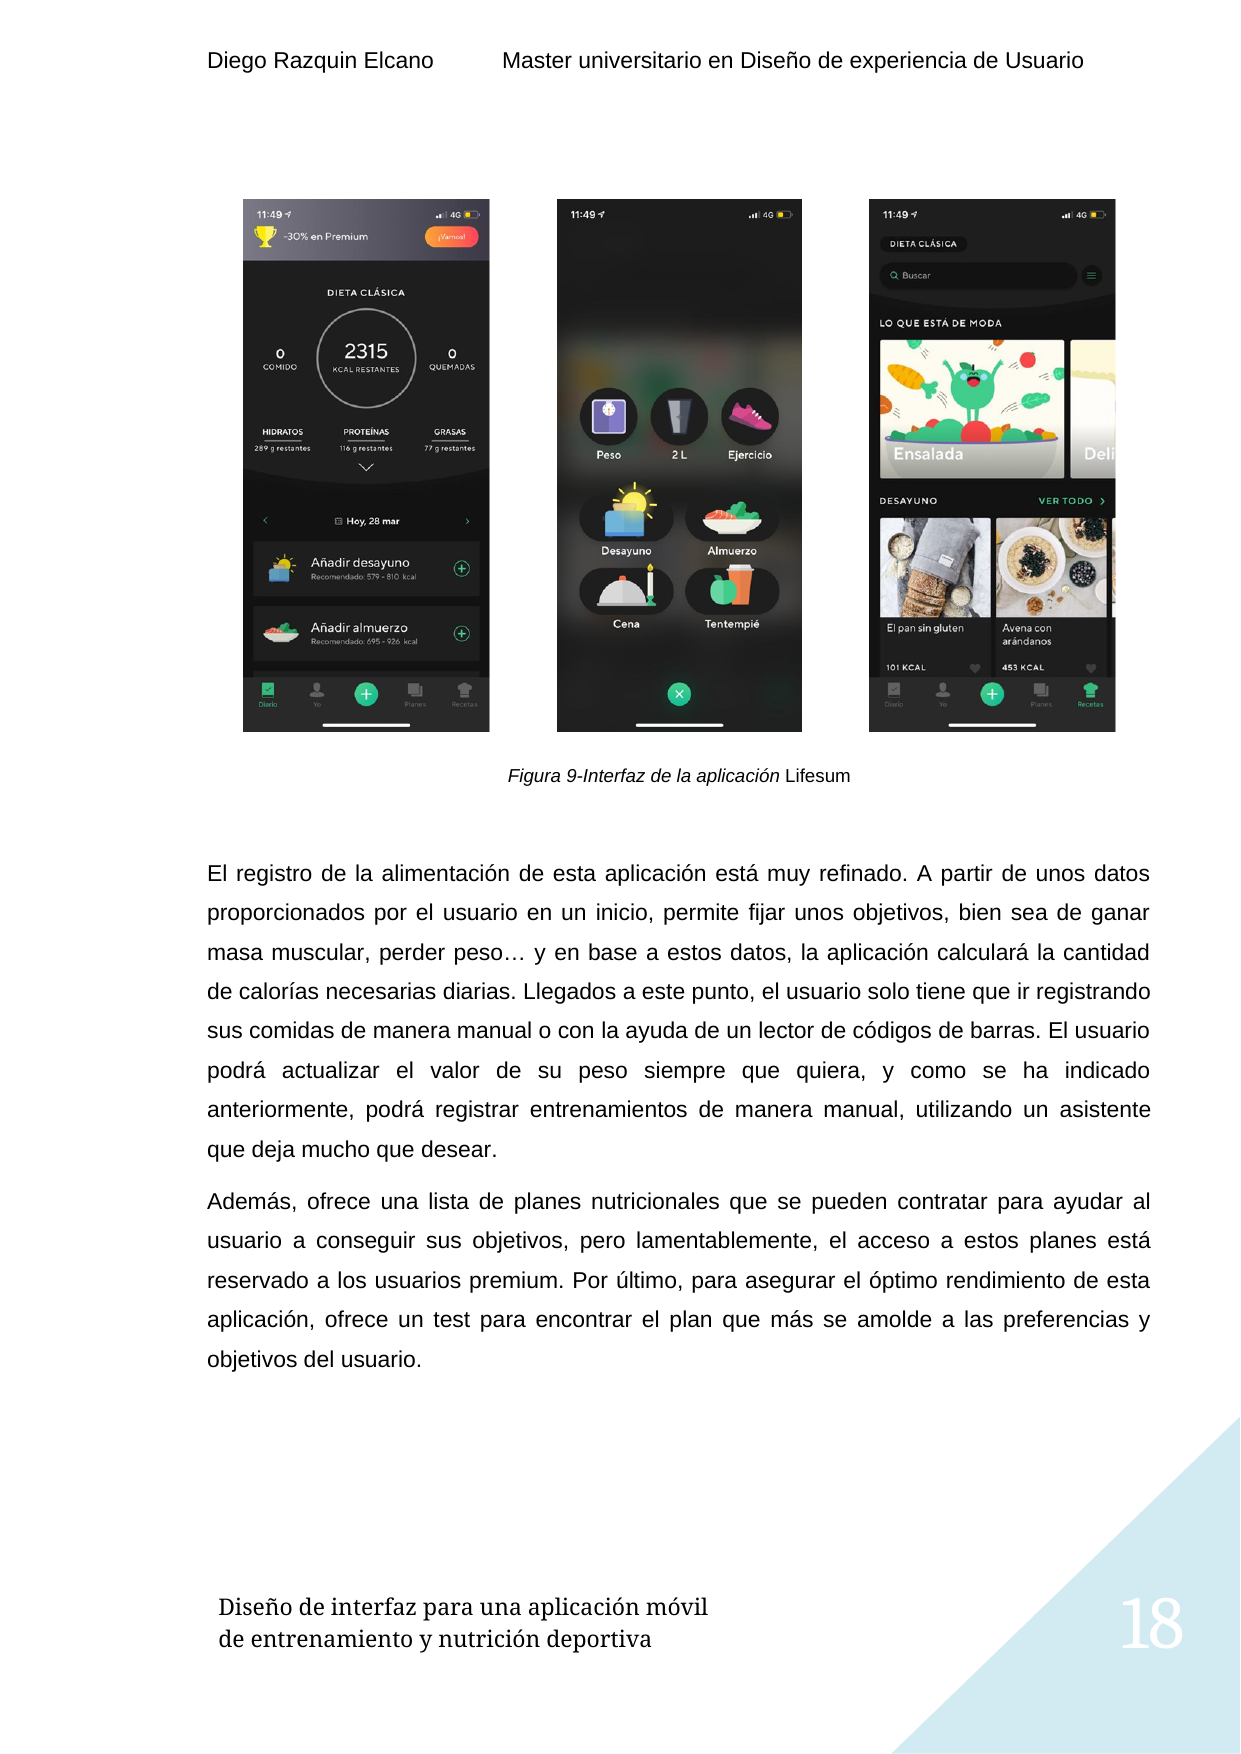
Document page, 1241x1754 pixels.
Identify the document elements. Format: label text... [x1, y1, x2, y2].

text El registro de la alimentación de esta aplicación está muy refinado. A partir de unos datos proporcionados por el usuario en un inicio, permite fijar unos objetivos, bien sea de ganar masa muscular, perder peso… y en base a estos datos, la aplicación calculará la cantidad de calorías necesarias diarias. Llegados a este punto, el usuario solo tiene que ir registrando sus comidas de manera manual o con la ayuda de un lector de códigos de barras. El usuario podrá actualizar el valor de su peso siempre que quiera, y como se ha indicado anteriormente, podrá registrar entrenamientos de manera manual, utilizando un asistente que deja mucho que desear. [207, 859, 1152, 1162]
picture [206, 199, 1152, 732]
text Figura 9-Interfaz de la aplicación Lifesum [207, 765, 1152, 787]
text Además, ofrece una lista de planes nutricionales que se pueden contratar para ayudar al usuario a conseguir sus objetivos, pero lamentablemente, el acceso a estos planes está reservado a los usuarios premium. Por último, para asegurar el óptimo rendimiento de esta aplicación, ofrece un test para encontrar el plan que más se amolde a las preferencias y objetivos del usuario. [207, 1188, 1152, 1372]
